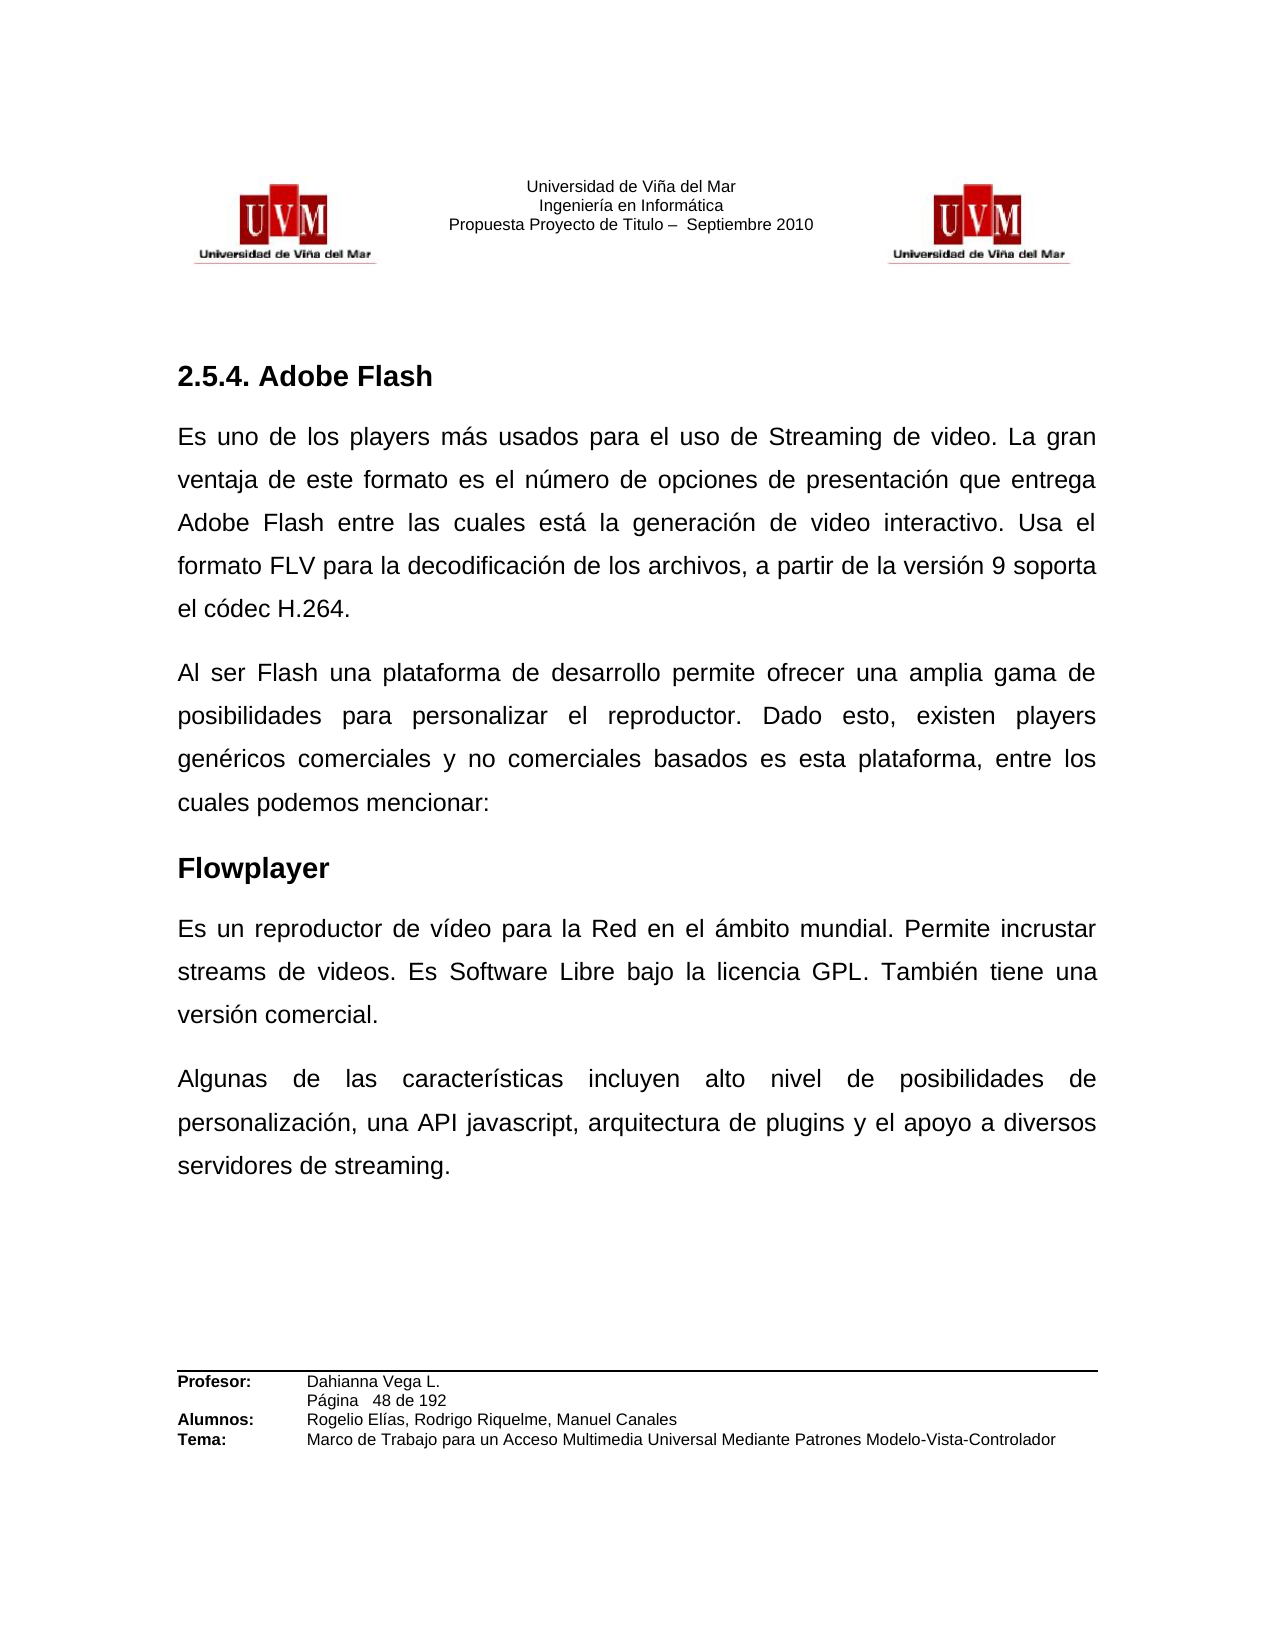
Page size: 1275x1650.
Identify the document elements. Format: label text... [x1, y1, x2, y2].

picture [871, 176, 1084, 267]
text Es uno de los players más usados para el uso de Streaming de video. La gran ventaja de este formato es el número de opciones de presentación que entrega Adobe Flash entre las cuales está la generación de video interactivo. Usa el formato FLV para la decodificación de los archivos, a partir de la versión 9 soporta el códec H.264. [177, 422, 1098, 623]
text Algunas de las características incluyen alto nivel de posibilidades de personalización, una API javascript, arquitectura de plugins y el apoyo a diversos servidores de streaming. [177, 1064, 1098, 1179]
subtitle Flowplayer [177, 851, 1098, 885]
text Al ser Flash una plataforma de desarrollo permite ofrecer una amplia gama de posibilidades para personalizar el reproductor. Dado esto, existen players genéricos comerciales y no comerciales basados es esta plataforma, entre los cuales podemos mencionar: [177, 658, 1098, 816]
text Es un reproductor de vídeo para la Red en el ámbito mundial. Permite incrustar streams de videos. Es Software Libre bajo la licencia GPL. También tiene una versión comercial. [177, 914, 1098, 1029]
picture [177, 176, 390, 267]
subtitle 2.5.4. Adobe Flash [177, 359, 1098, 392]
